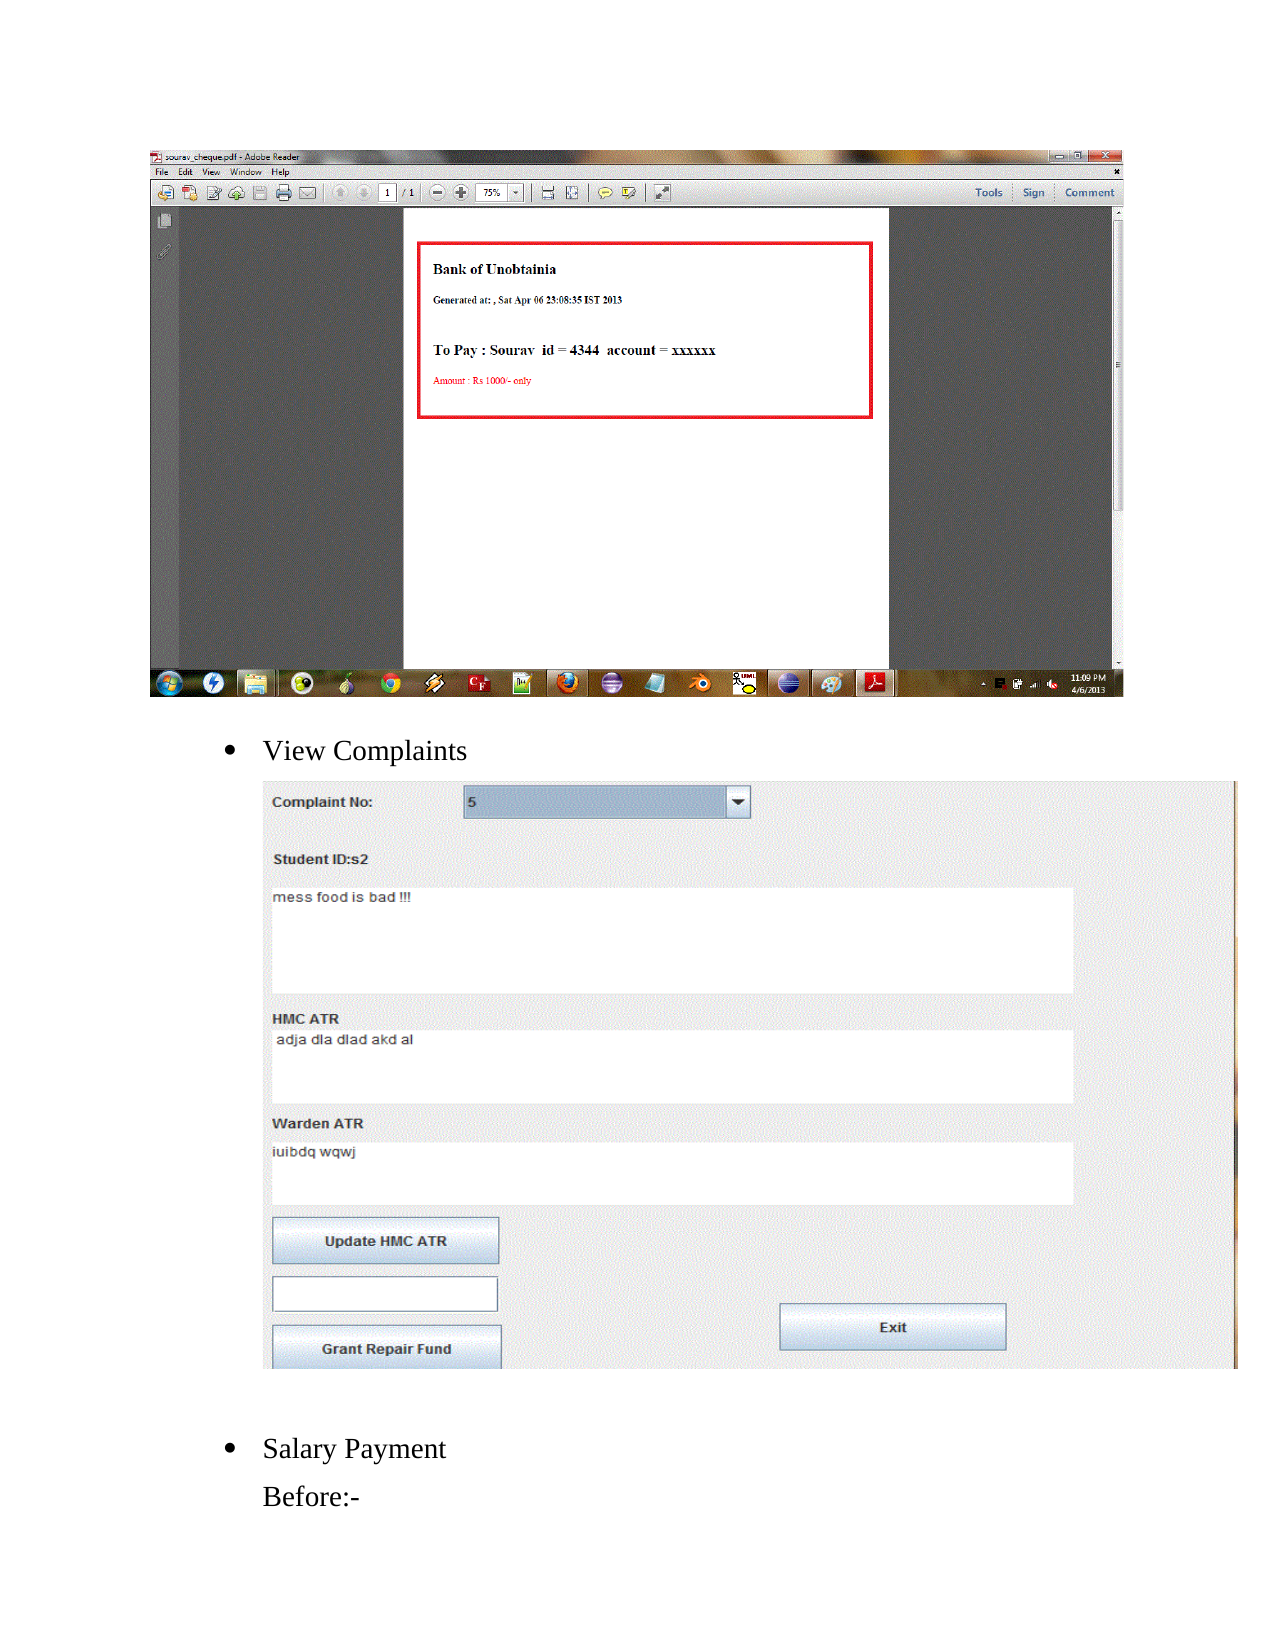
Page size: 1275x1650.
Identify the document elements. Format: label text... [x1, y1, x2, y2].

list View Complaints [225, 733, 1125, 766]
picture [150, 150, 1124, 697]
picture [262, 781, 1238, 1369]
list Salary Payment [225, 1431, 1125, 1465]
text Before:- [262, 1479, 1125, 1513]
